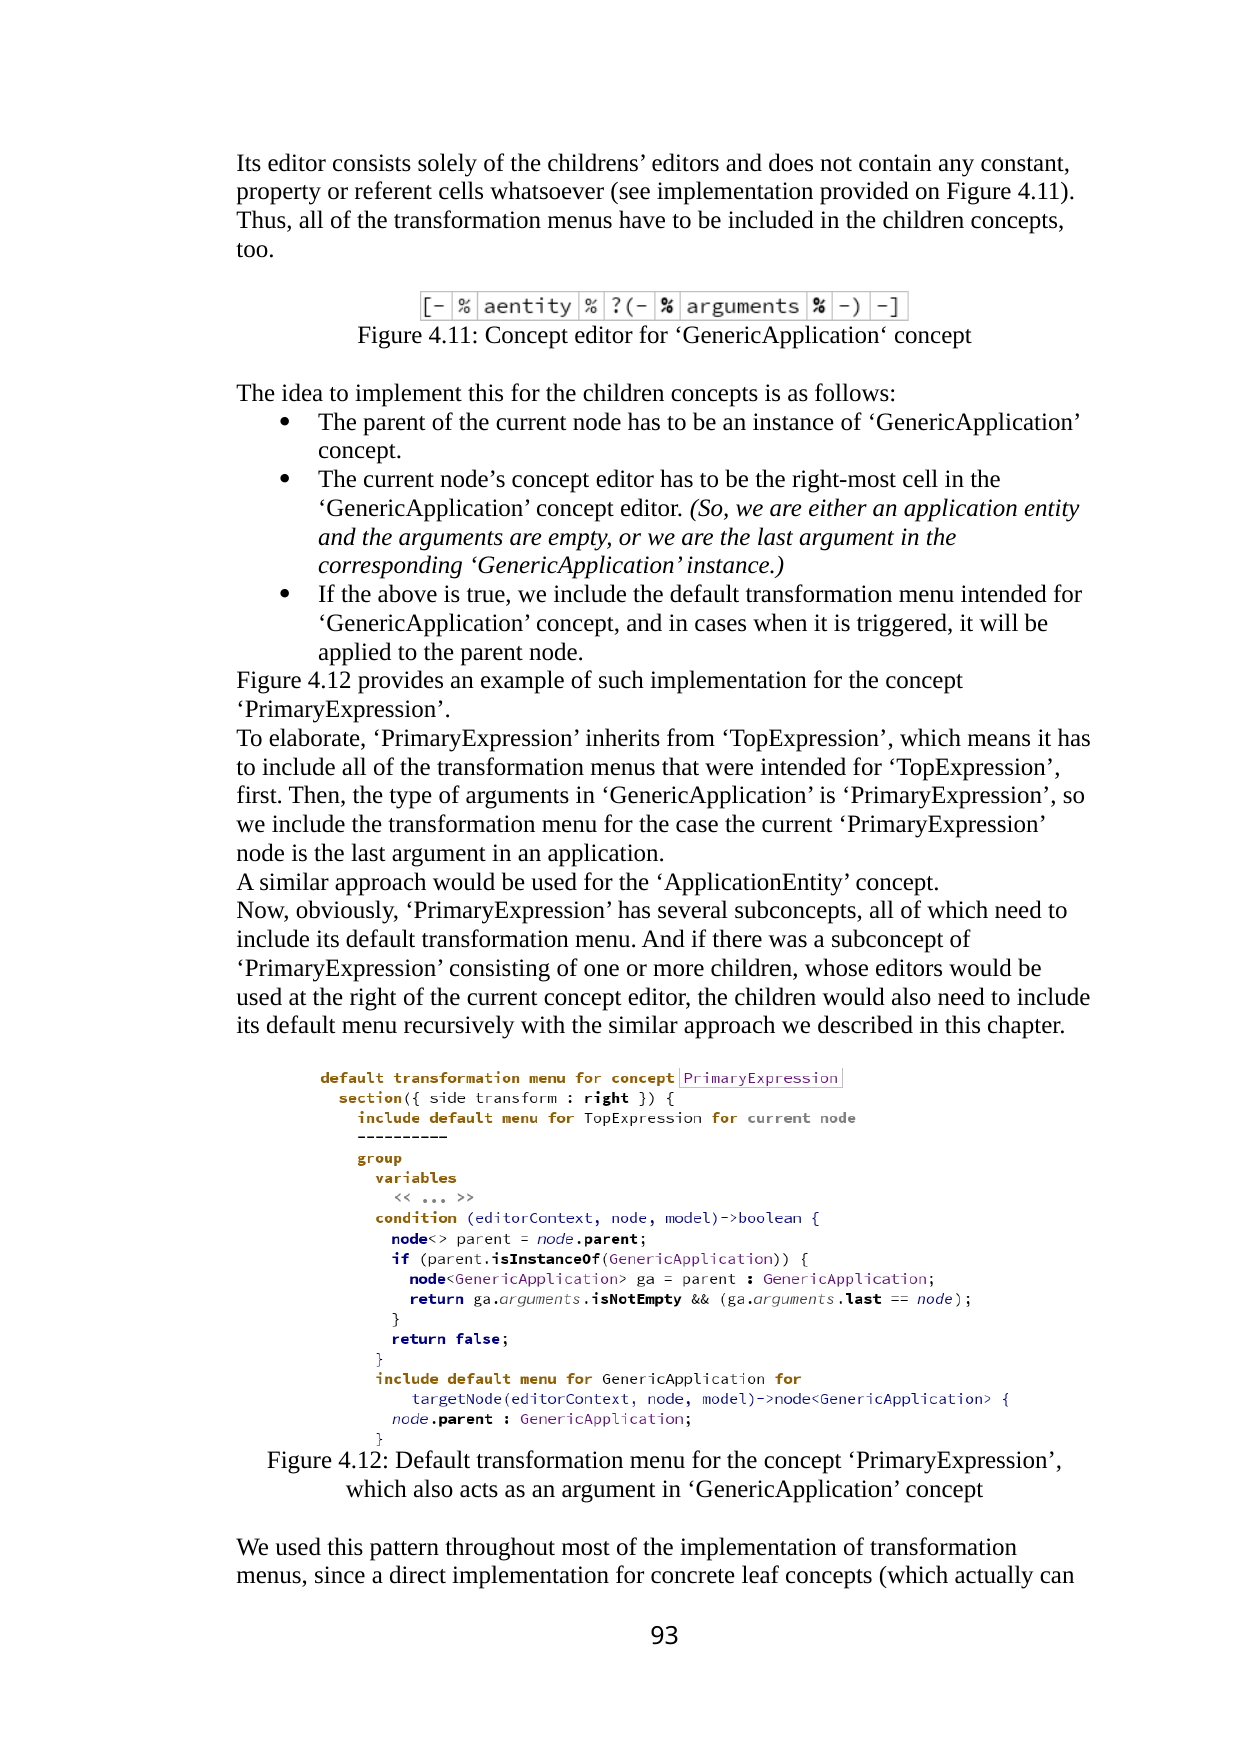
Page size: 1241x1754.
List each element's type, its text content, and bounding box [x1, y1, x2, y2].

text A similar approach would be used for the ‘ApplicationEntity’ concept. [236, 867, 1092, 896]
text Figure 4.12 provides an example of such implementation for the concept ‘PrimaryExpression’. [236, 666, 1092, 723]
text The idea to implement this for the children concepts is as follows: [236, 378, 1092, 407]
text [236, 1532, 1092, 1589]
picture [320, 1068, 1008, 1446]
picture [420, 291, 909, 321]
text To elaborate, ‘PrimaryExpression’ inherits from ‘TopExpression’, which means it has to include all of the transformation menus that were intended for ‘TopExpression’, first. Then, the type of arguments in ‘GenericApplication’ is ‘PrimaryExpression’, so we include the transformation menu for the case the current ‘PrimaryExpression’ node is the last argument in an application. [236, 723, 1092, 867]
list The parent of the current node has to be an instance of ‘GenericApplication’ concept. [280, 407, 1092, 464]
text Figure 4.11: Concept editor for ‘GenericApplication‘ concept [236, 321, 1092, 349]
text Its editor consists solely of the childrens’ editors and does not contain any constant, property or referent cells whatsoever (see implementation provided on Figure 4.11). Thus, all of the transformation menus have to be included in the children concepts, too. [236, 148, 1092, 263]
text Figure 4.12: Default transformation menu for the concept ‘PrimaryExpression’, which also acts as an argument in ‘GenericApplication’ concept [236, 1446, 1092, 1503]
list The current node’s concept editor has to be the right-most cell in the ‘GenericApplication’ concept editor. (So, we are either an application entity and the arguments are empty, or we are the last argument in the corresponding ‘GenericApplication’ instance.) [280, 464, 1092, 579]
text Now, obviously, ‘PrimaryExpression’ has several subconcepts, all of which need to include its default transformation menu. And if there was a subconcept of ‘PrimaryExpression’ consisting of one or more children, whose editors would be used at the right of the current concept editor, the children would also need to include its default menu recursively with the similar approach we described in this chapter. [236, 896, 1092, 1039]
list If the above is true, we include the default transformation menu intended for ‘GenericApplication’ concept, and in cases when it is triggered, it will be applied to the parent node. [280, 579, 1092, 666]
